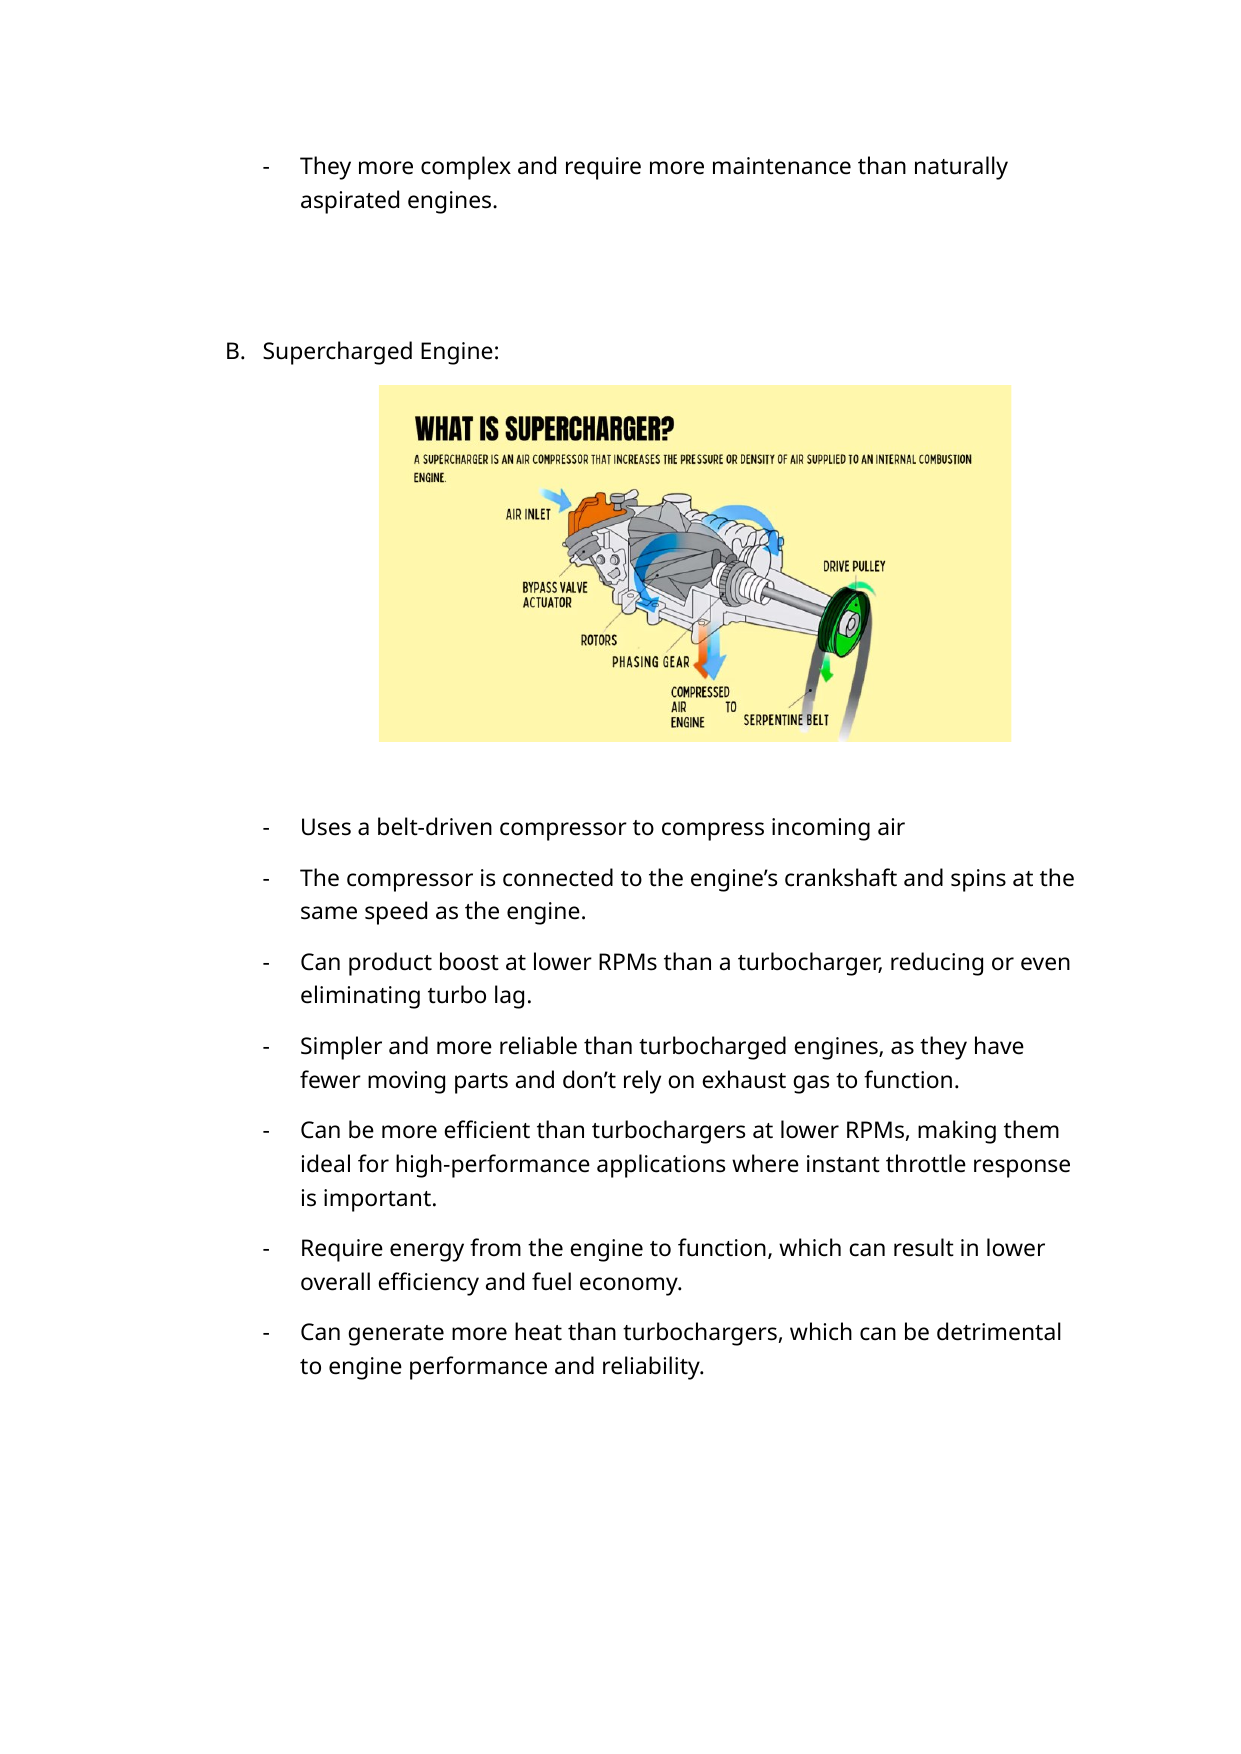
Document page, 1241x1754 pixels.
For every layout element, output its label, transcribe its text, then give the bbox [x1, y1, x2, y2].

list Uses a belt-driven compressor to compress incoming air [262, 811, 1090, 842]
list The compressor is connected to the engine’s crankshaft and spins at the same speed as the engine. [262, 861, 1090, 926]
list Can product boost at lower RPMs than a turbocharger, reducing or even eliminating turbo lag. [262, 946, 1090, 1011]
list Require energy from the engine to function, which can result in lower overall efficiency and fuel economy. [262, 1232, 1090, 1297]
list Can generate more heat than turbochargers, which can be detrimental to engine performance and reliability. [262, 1316, 1090, 1381]
list Simpler and more reliable than turbocharged engines, as they have fewer moving parts and don’t rely on exhaust gas to function. [262, 1030, 1090, 1095]
list Supercharged Engine: [225, 335, 1090, 366]
list They more complex and require more maintenance than naturally aspirated engines. [262, 150, 1090, 215]
list Can be more efficient than turbochargers at lower RPMs, making them ideal for high-performance applications where instant throttle response is important. [262, 1114, 1090, 1213]
picture [378, 385, 1012, 742]
